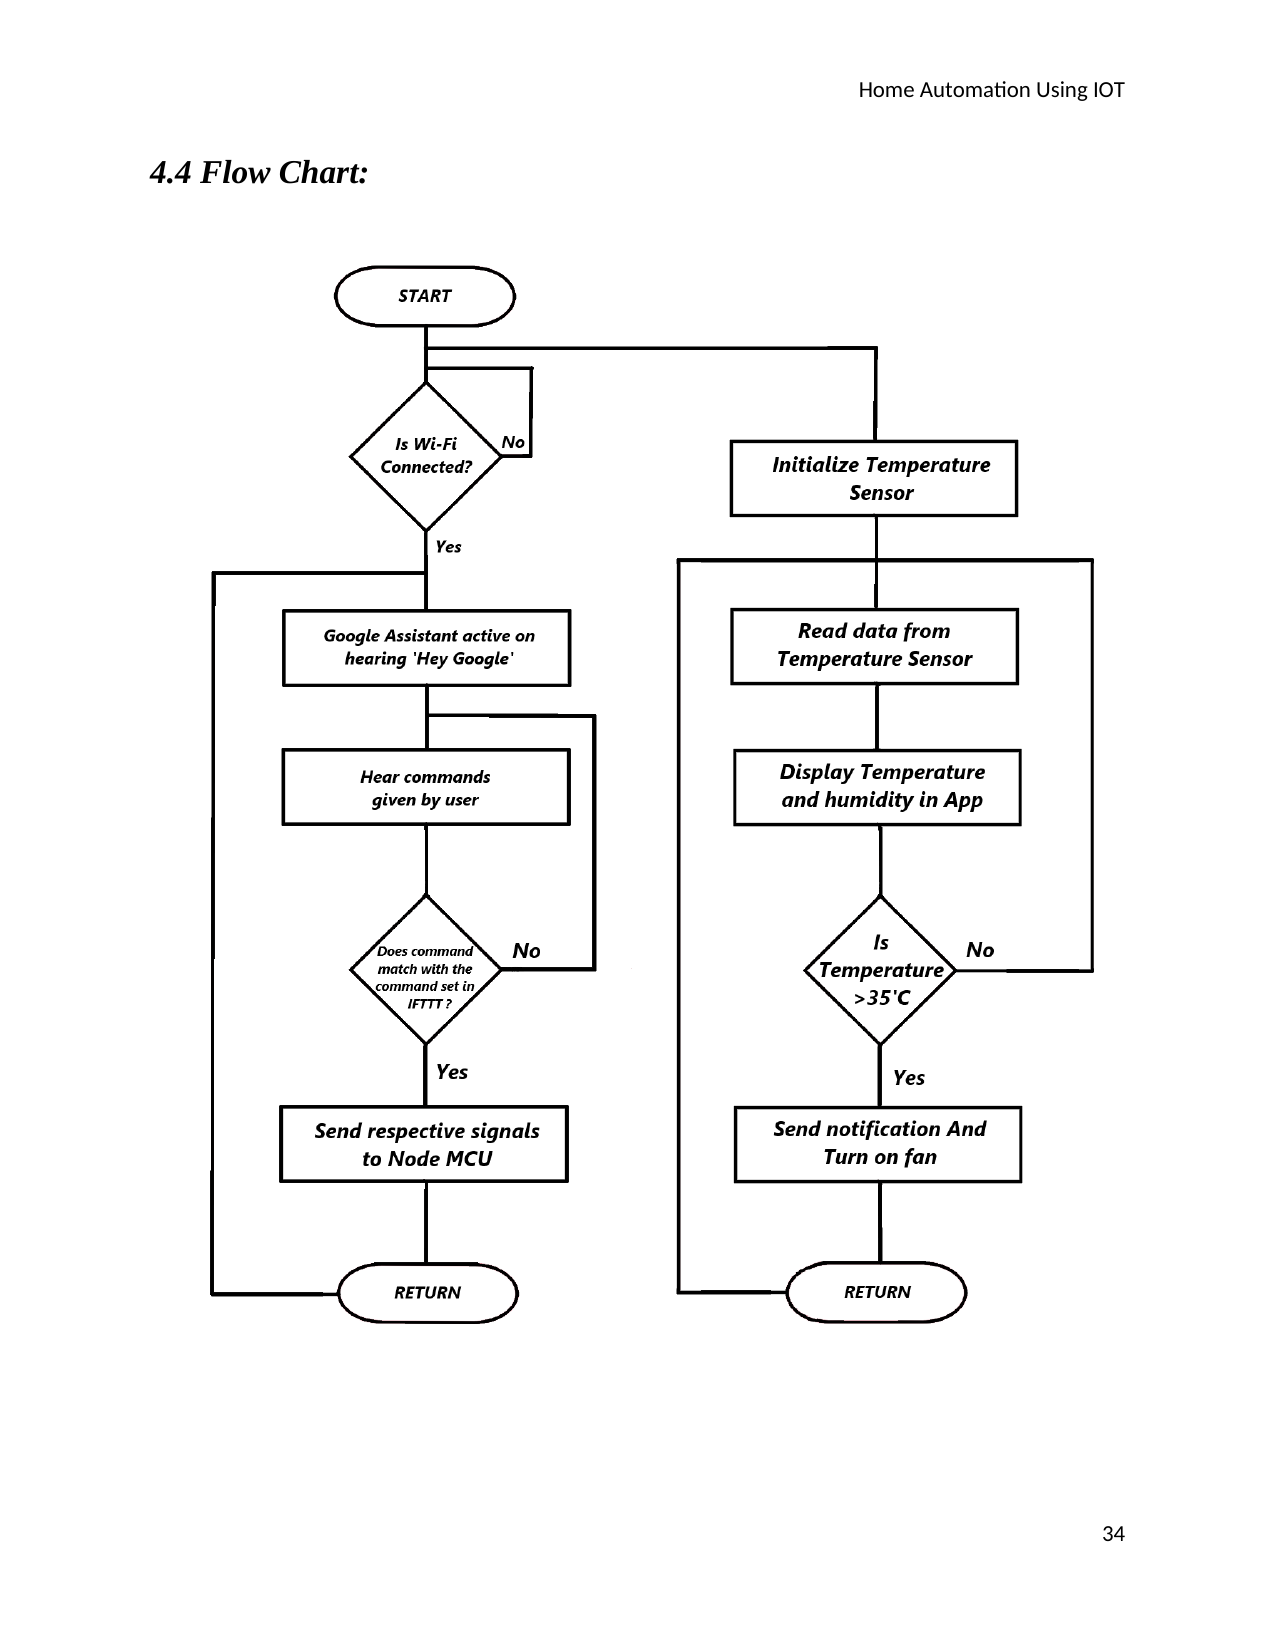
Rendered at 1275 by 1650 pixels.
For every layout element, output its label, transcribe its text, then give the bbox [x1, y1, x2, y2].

text 4.4 Flow Chart: [150, 150, 1125, 191]
picture [112, 214, 1155, 1356]
